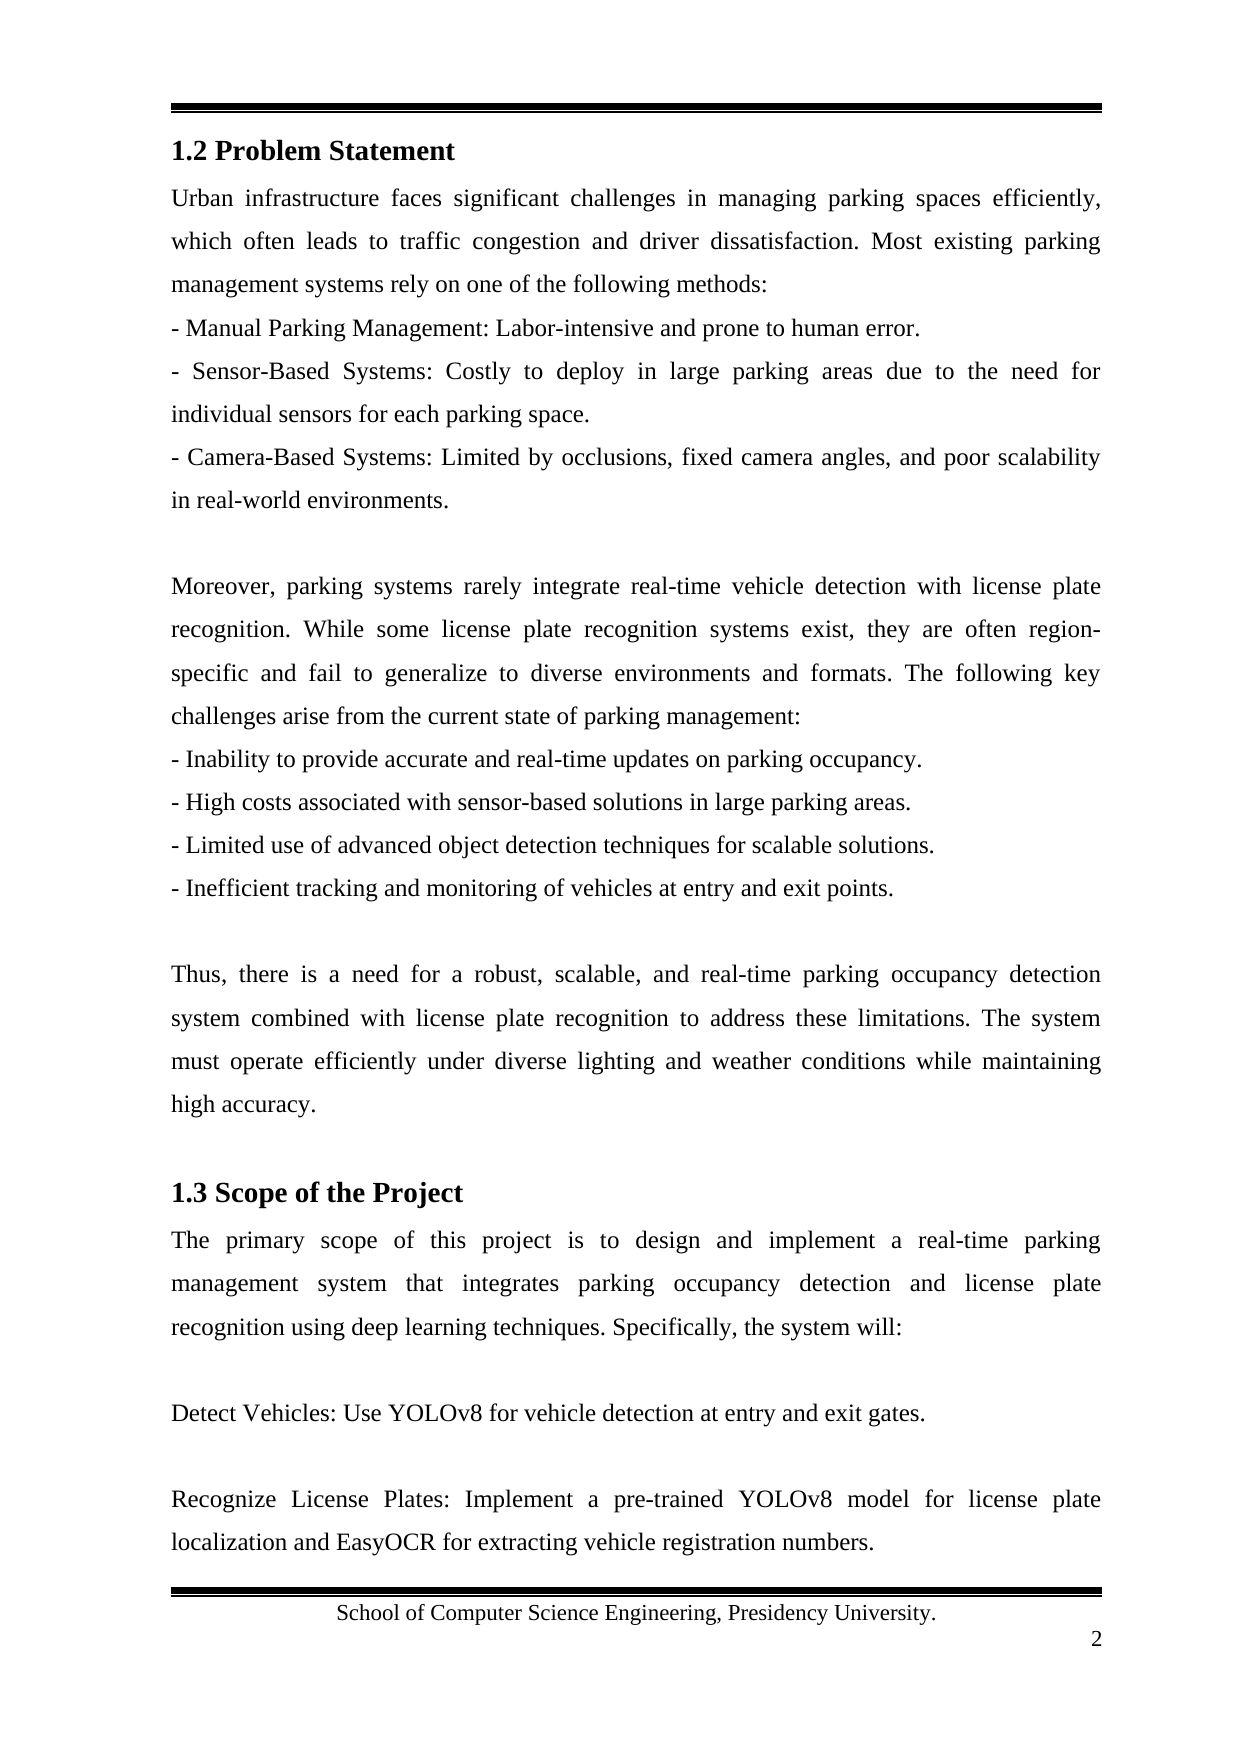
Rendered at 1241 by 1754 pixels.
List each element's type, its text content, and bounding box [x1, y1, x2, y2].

text - Limited use of advanced object detection techniques for scalable solutions. [171, 830, 1102, 859]
text - Sensor-Based Systems: Costly to deploy in large parking areas due to the need for individual sensors for each parking space. [171, 356, 1102, 428]
text The primary scope of this project is to design and implement a real-time parking management system that integrates parking occupancy detection and license plate recognition using deep learning techniques. Specifically, the system will: [171, 1225, 1102, 1340]
list Scope of the Project [171, 1175, 1102, 1209]
text - Camera-Based Systems: Limited by occlusions, fixed camera angles, and poor scalability in real-world environments. [171, 442, 1102, 514]
text Detect Vehicles: Use YOLOv8 for vehicle detection at entry and exit gates. [171, 1398, 1102, 1427]
text Thus, there is a need for a robust, scalable, and real-time parking occupancy detection system combined with license plate recognition to address these limitations. The system must operate efficiently under diverse lighting and weather conditions while maintaining high accuracy. [171, 959, 1102, 1118]
text - Inefficient tracking and monitoring of vehicles at entry and exit points. [171, 873, 1102, 902]
text Moreover, parking systems rarely integrate real-time vehicle detection with license plate recognition. While some license plate recognition systems exist, they are often region-specific and fail to generalize to diverse environments and formats. The following key challenges arise from the current state of parking management: [171, 571, 1102, 729]
text - High costs associated with sensor-based solutions in large parking areas. [171, 787, 1102, 816]
text - Inability to provide accurate and real-time updates on parking occupancy. [171, 744, 1102, 773]
text Recognize License Plates: Implement a pre-trained YOLOv8 model for license plate localization and EasyOCR for extracting vehicle registration numbers. [171, 1484, 1102, 1556]
text Urban infrastructure faces significant challenges in managing parking spaces efficiently, which often leads to traffic congestion and driver dissatisfaction. Most existing parking management systems rely on one of the following methods: [171, 183, 1102, 298]
list Problem Statement [171, 133, 1102, 166]
text - Manual Parking Management: Labor-intensive and prone to human error. [171, 313, 1102, 341]
